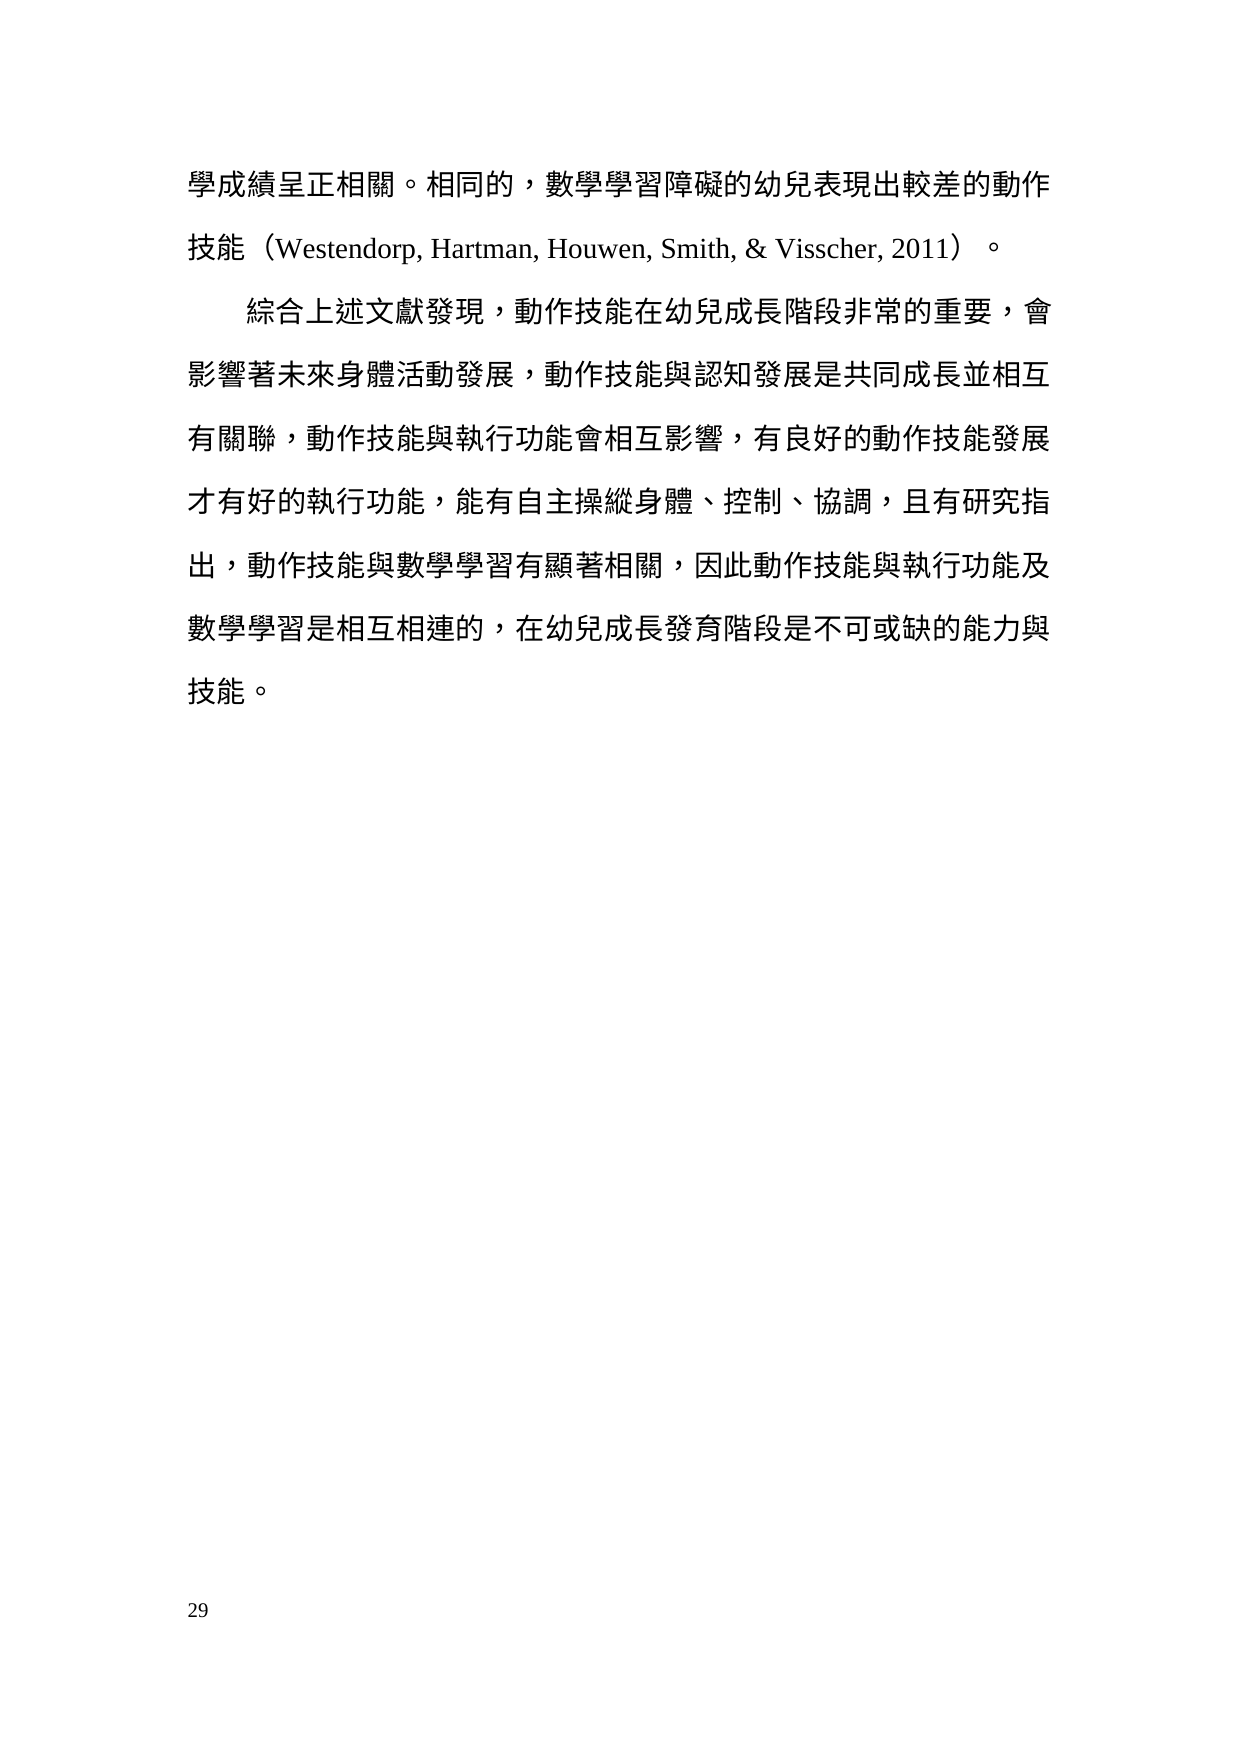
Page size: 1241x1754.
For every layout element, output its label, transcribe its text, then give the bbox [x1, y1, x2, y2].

text 綜合上述文獻發現，動作技能在幼兒成長階段非常的重要，會影響著未來身體活動發展，動作技能與認知發展是共同成長並相互有關聯，動作技能與執行功能會相互影響，有良好的動作技能發展才有好的執行功能，能有自主操縱身體、控制、協調，且有研究指出，動作技能與數學學習有顯著相關，因此動作技能與執行功能及數學學習是相互相連的，在幼兒成長發育階段是不可或缺的能力與技能。 [187, 288, 1053, 711]
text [187, 162, 1053, 267]
